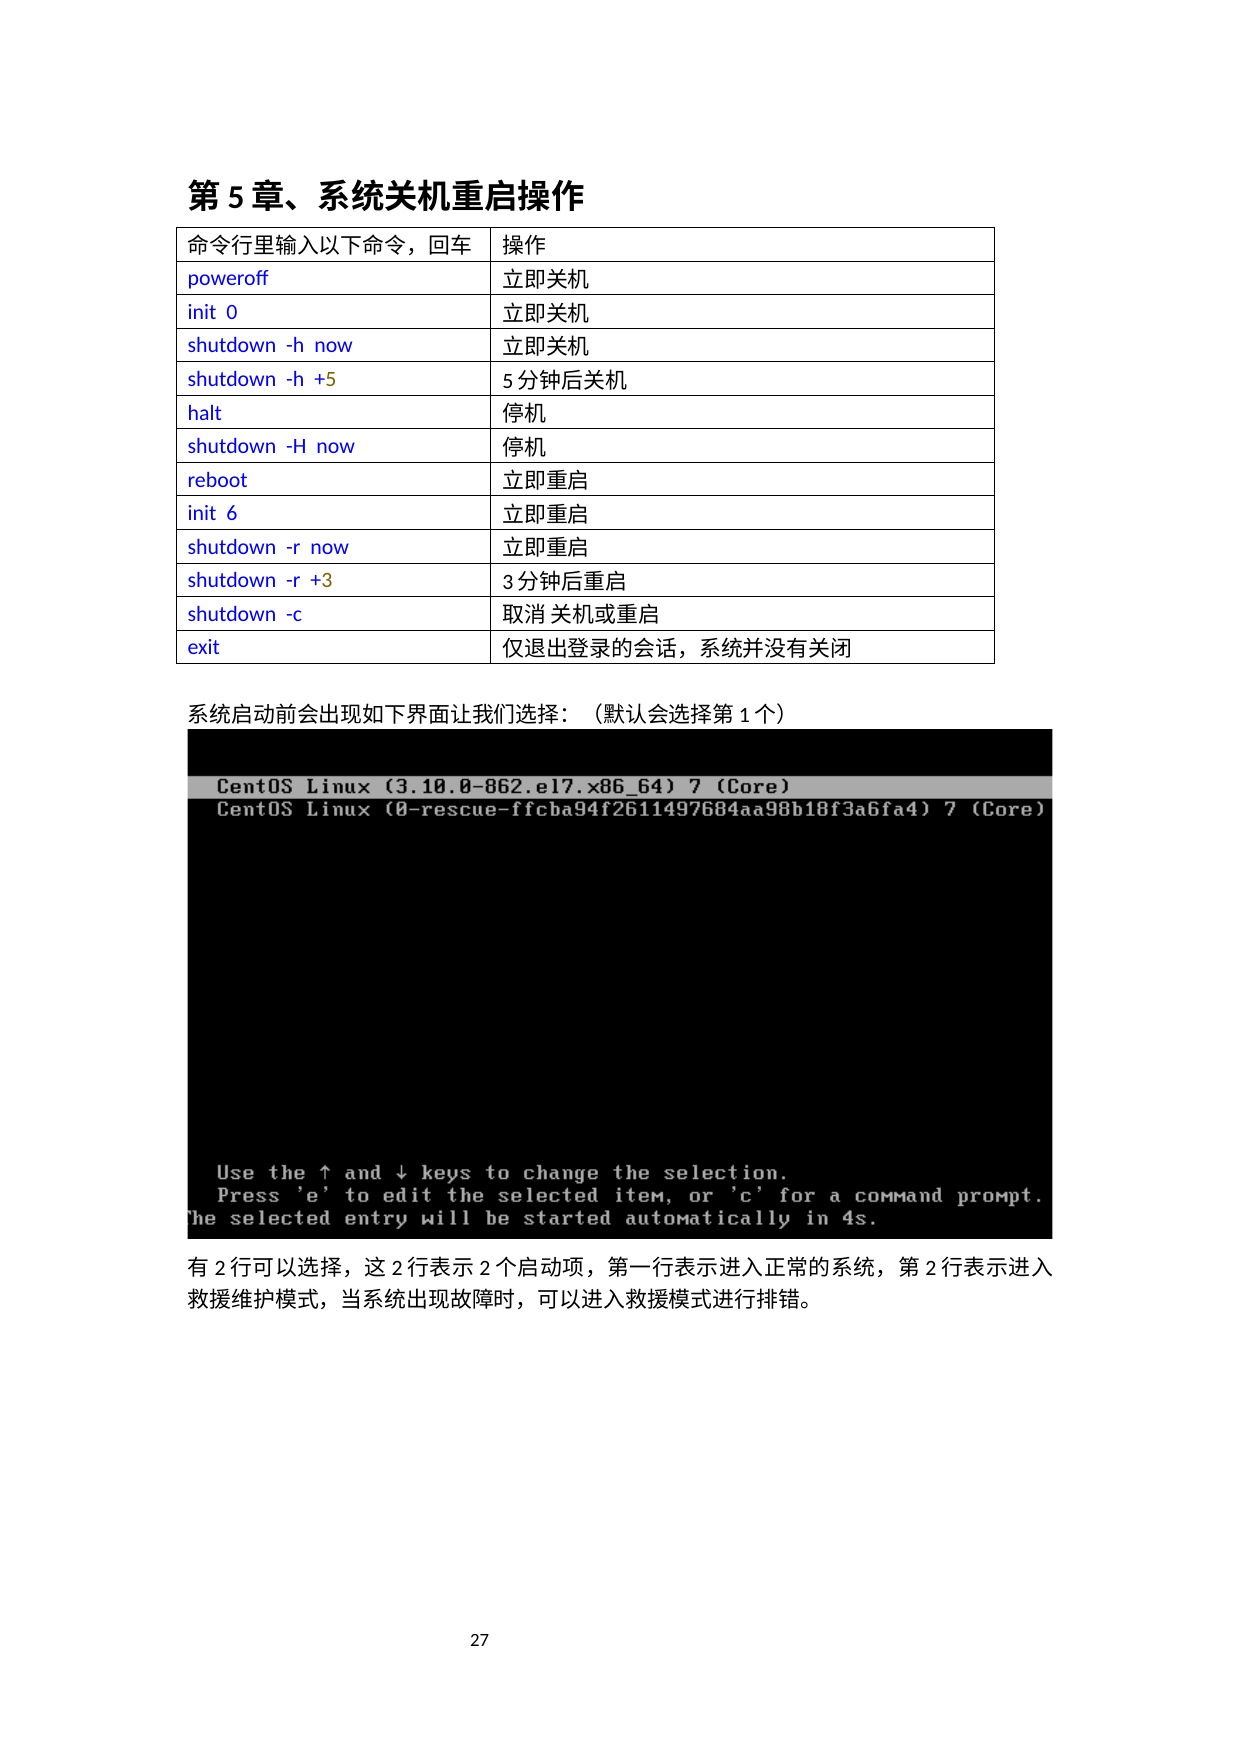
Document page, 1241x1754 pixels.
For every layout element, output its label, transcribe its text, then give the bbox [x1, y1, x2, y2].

text 第5章、系统关机重启操作 [187, 162, 1053, 227]
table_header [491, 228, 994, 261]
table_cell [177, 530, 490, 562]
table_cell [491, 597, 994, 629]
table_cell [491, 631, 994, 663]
text 系统启动前会出现如下界面让我们选择：（默认会选择第1个） [187, 697, 1053, 729]
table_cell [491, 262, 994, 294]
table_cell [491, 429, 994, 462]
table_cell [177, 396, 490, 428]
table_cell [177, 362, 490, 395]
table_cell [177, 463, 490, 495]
picture [187, 729, 1053, 1239]
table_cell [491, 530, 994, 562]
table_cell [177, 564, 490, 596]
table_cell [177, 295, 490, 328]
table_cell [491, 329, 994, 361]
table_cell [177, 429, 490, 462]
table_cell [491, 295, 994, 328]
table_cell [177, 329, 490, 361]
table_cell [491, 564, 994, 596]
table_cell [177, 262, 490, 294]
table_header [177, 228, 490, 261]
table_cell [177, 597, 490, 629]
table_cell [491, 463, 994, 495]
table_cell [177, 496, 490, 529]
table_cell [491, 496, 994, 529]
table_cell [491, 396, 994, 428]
text 有2行可以选择，这2行表示2个启动项，第一行表示进入正常的系统，第2行表示进入救援维护模式，当系统出现故障时，可以进入救援模式进行排错。 [187, 1249, 1053, 1314]
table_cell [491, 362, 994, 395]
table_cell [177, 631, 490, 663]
